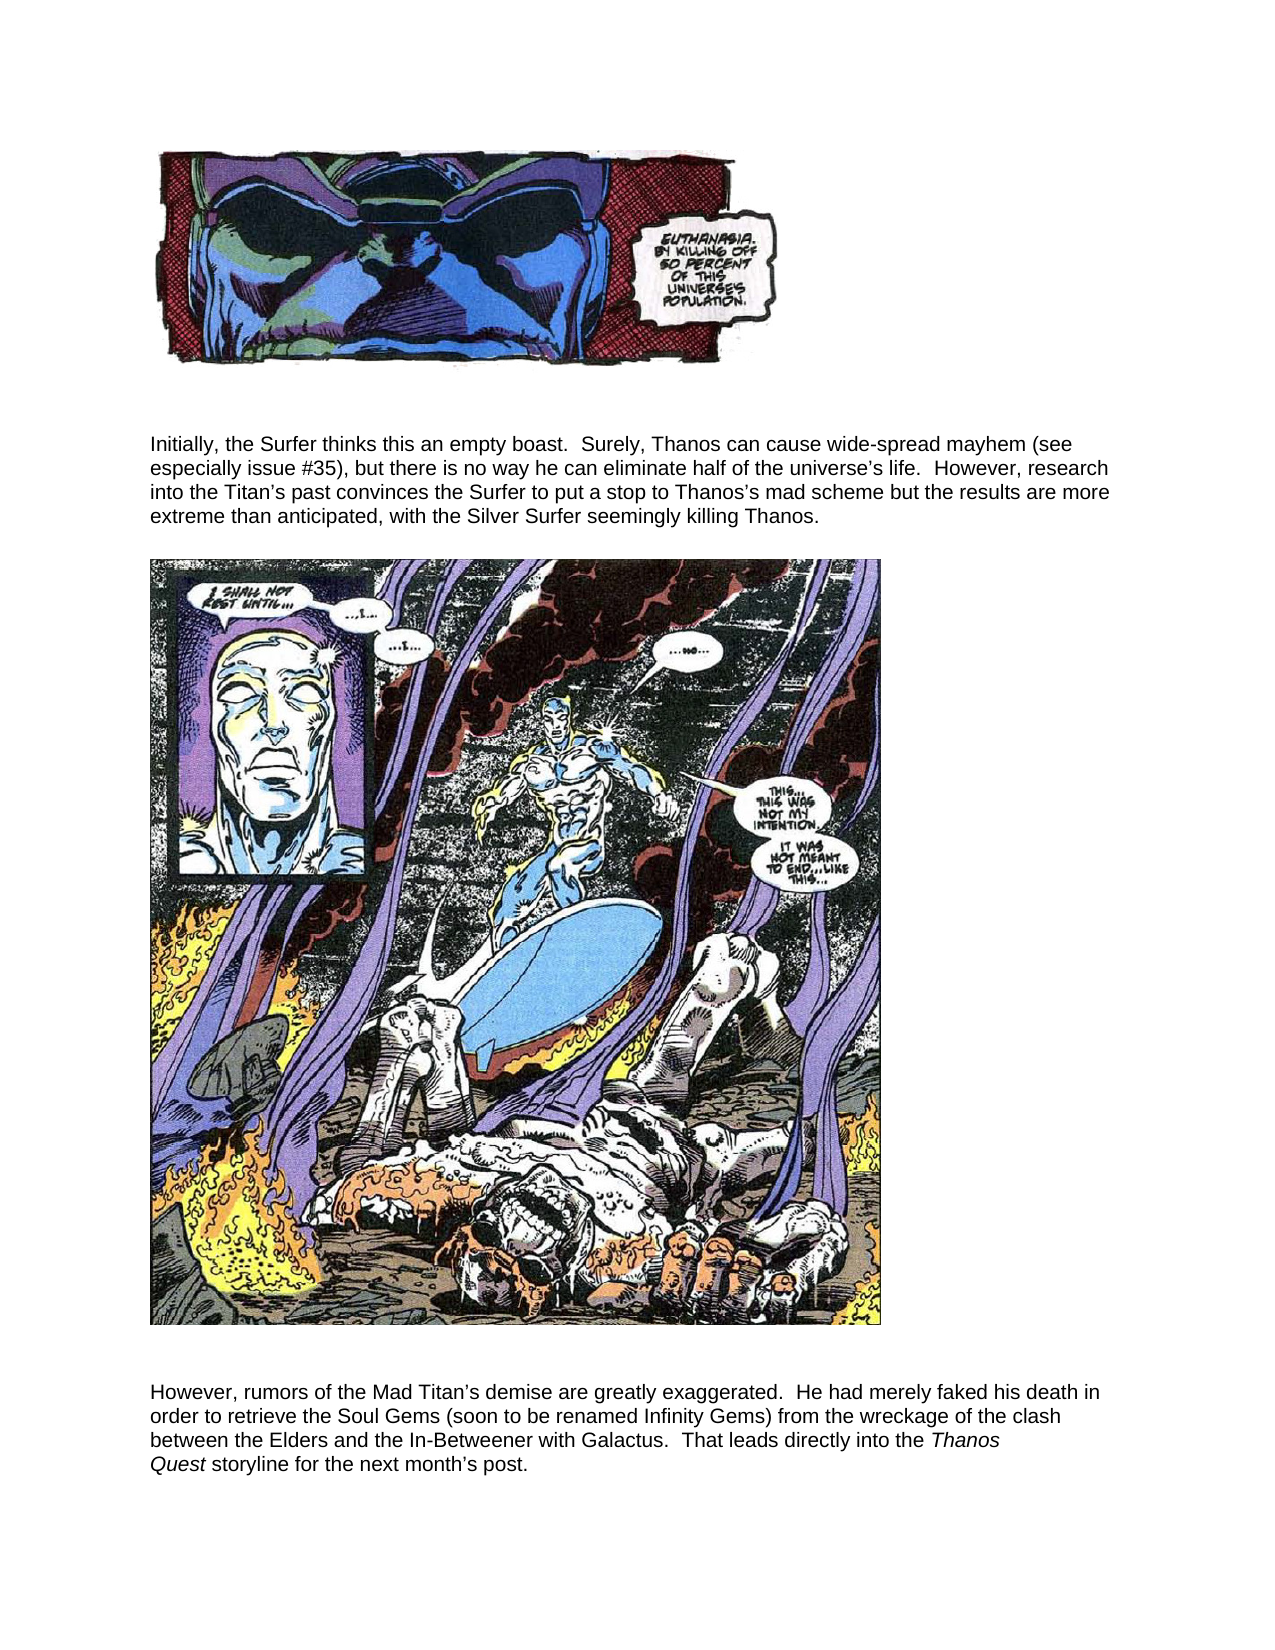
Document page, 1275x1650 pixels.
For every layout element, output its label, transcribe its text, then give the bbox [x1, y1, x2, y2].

text However, rumors of the Mad Titan’s demise are greatly exaggerated. He had merely faked his death in order to retrieve the Soul Gems (soon to be renamed Infinity Gems) from the wreckage of the clash between the Elders and the In-Betweener with Galactus. That leads directly into the Thanos Quest storyline for the next month’s post. [150, 1380, 1125, 1476]
picture [150, 559, 881, 1325]
text Initially, the Surfer thinks this an empty boast. Surely, Thanos can cause wide-spread mayhem (see especially issue #35), but there is no way he can eliminate half of the universe’s life. However, research into the Titan’s past convinces the Surfer to put a stop to Thanos’s mad scheme but the results are more extreme than anticipated, with the Silver Surfer seemingly killing Thanos. [150, 432, 1125, 528]
picture [150, 150, 779, 377]
